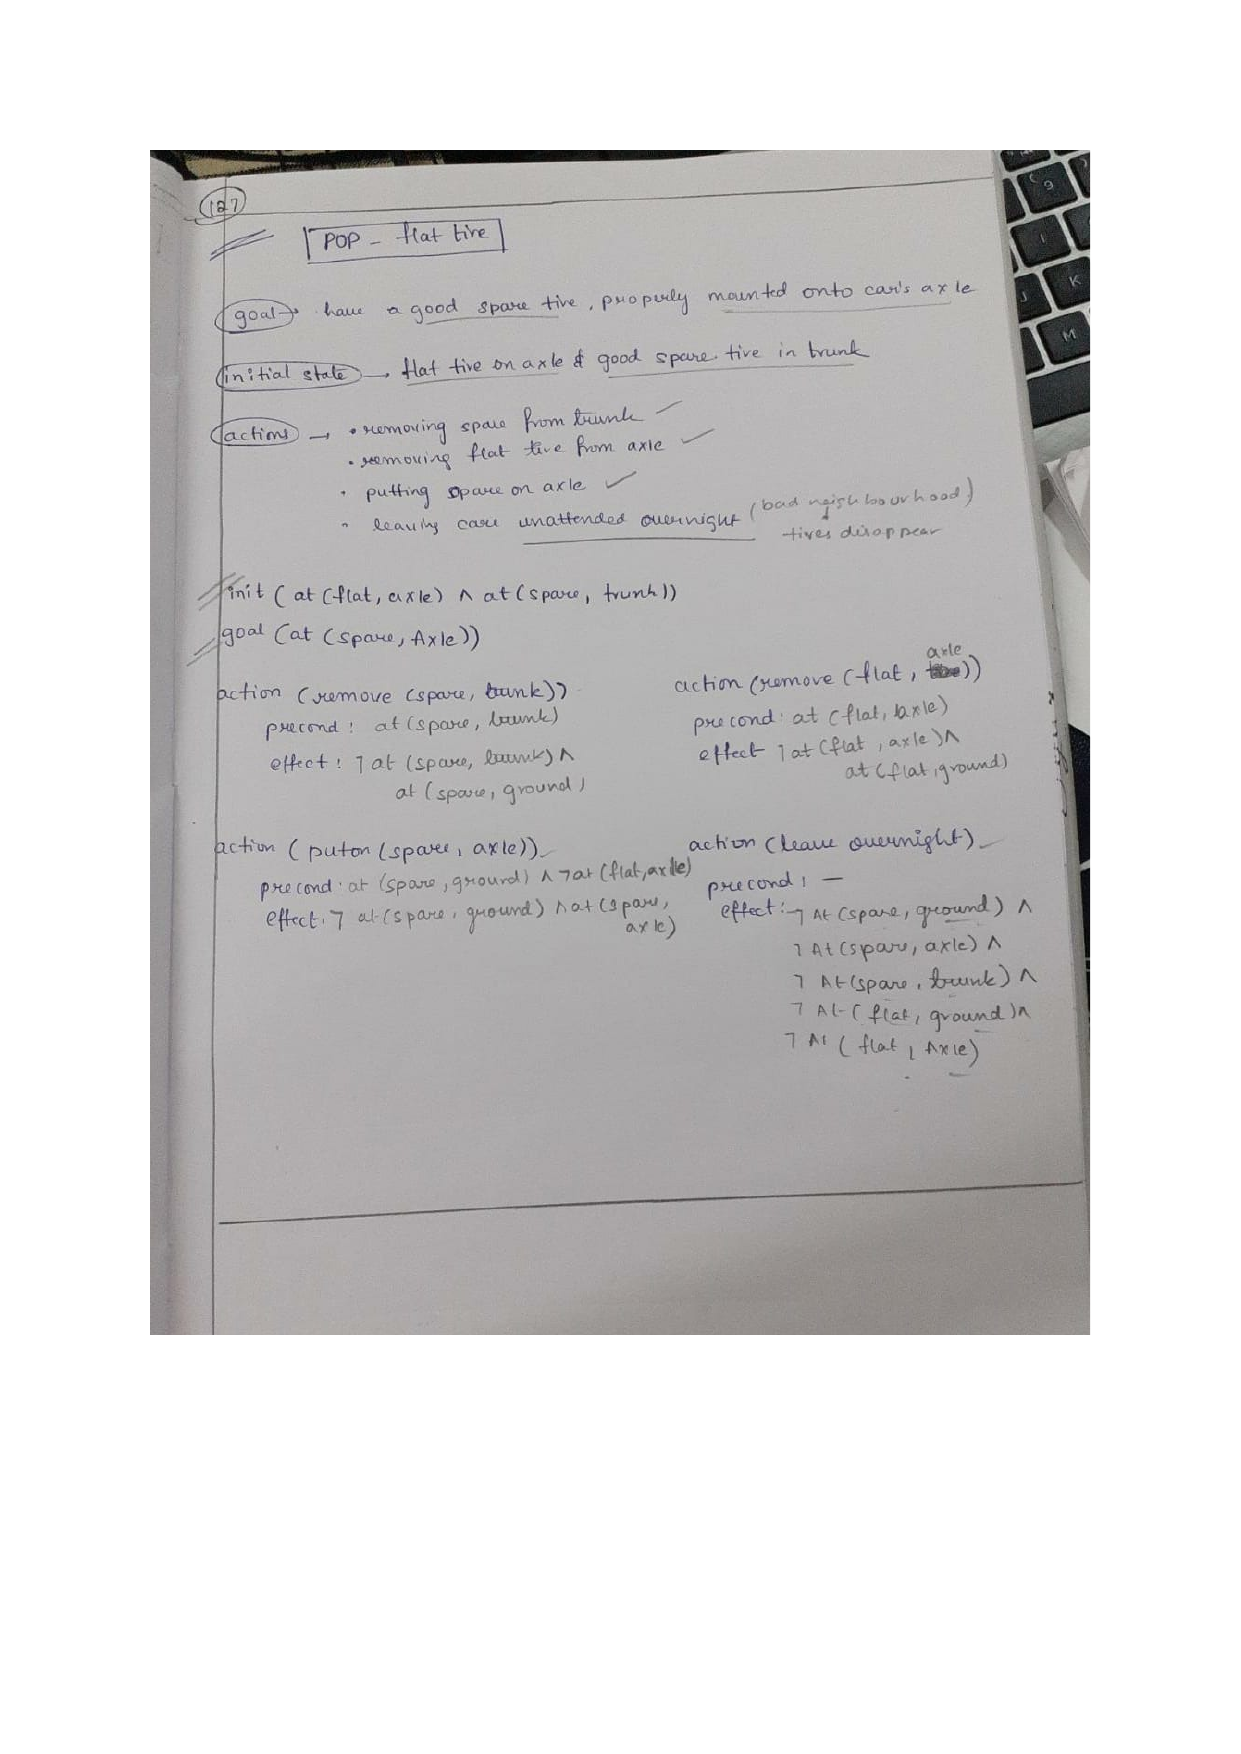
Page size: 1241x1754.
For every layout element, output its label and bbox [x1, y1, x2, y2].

picture [150, 150, 1091, 1335]
